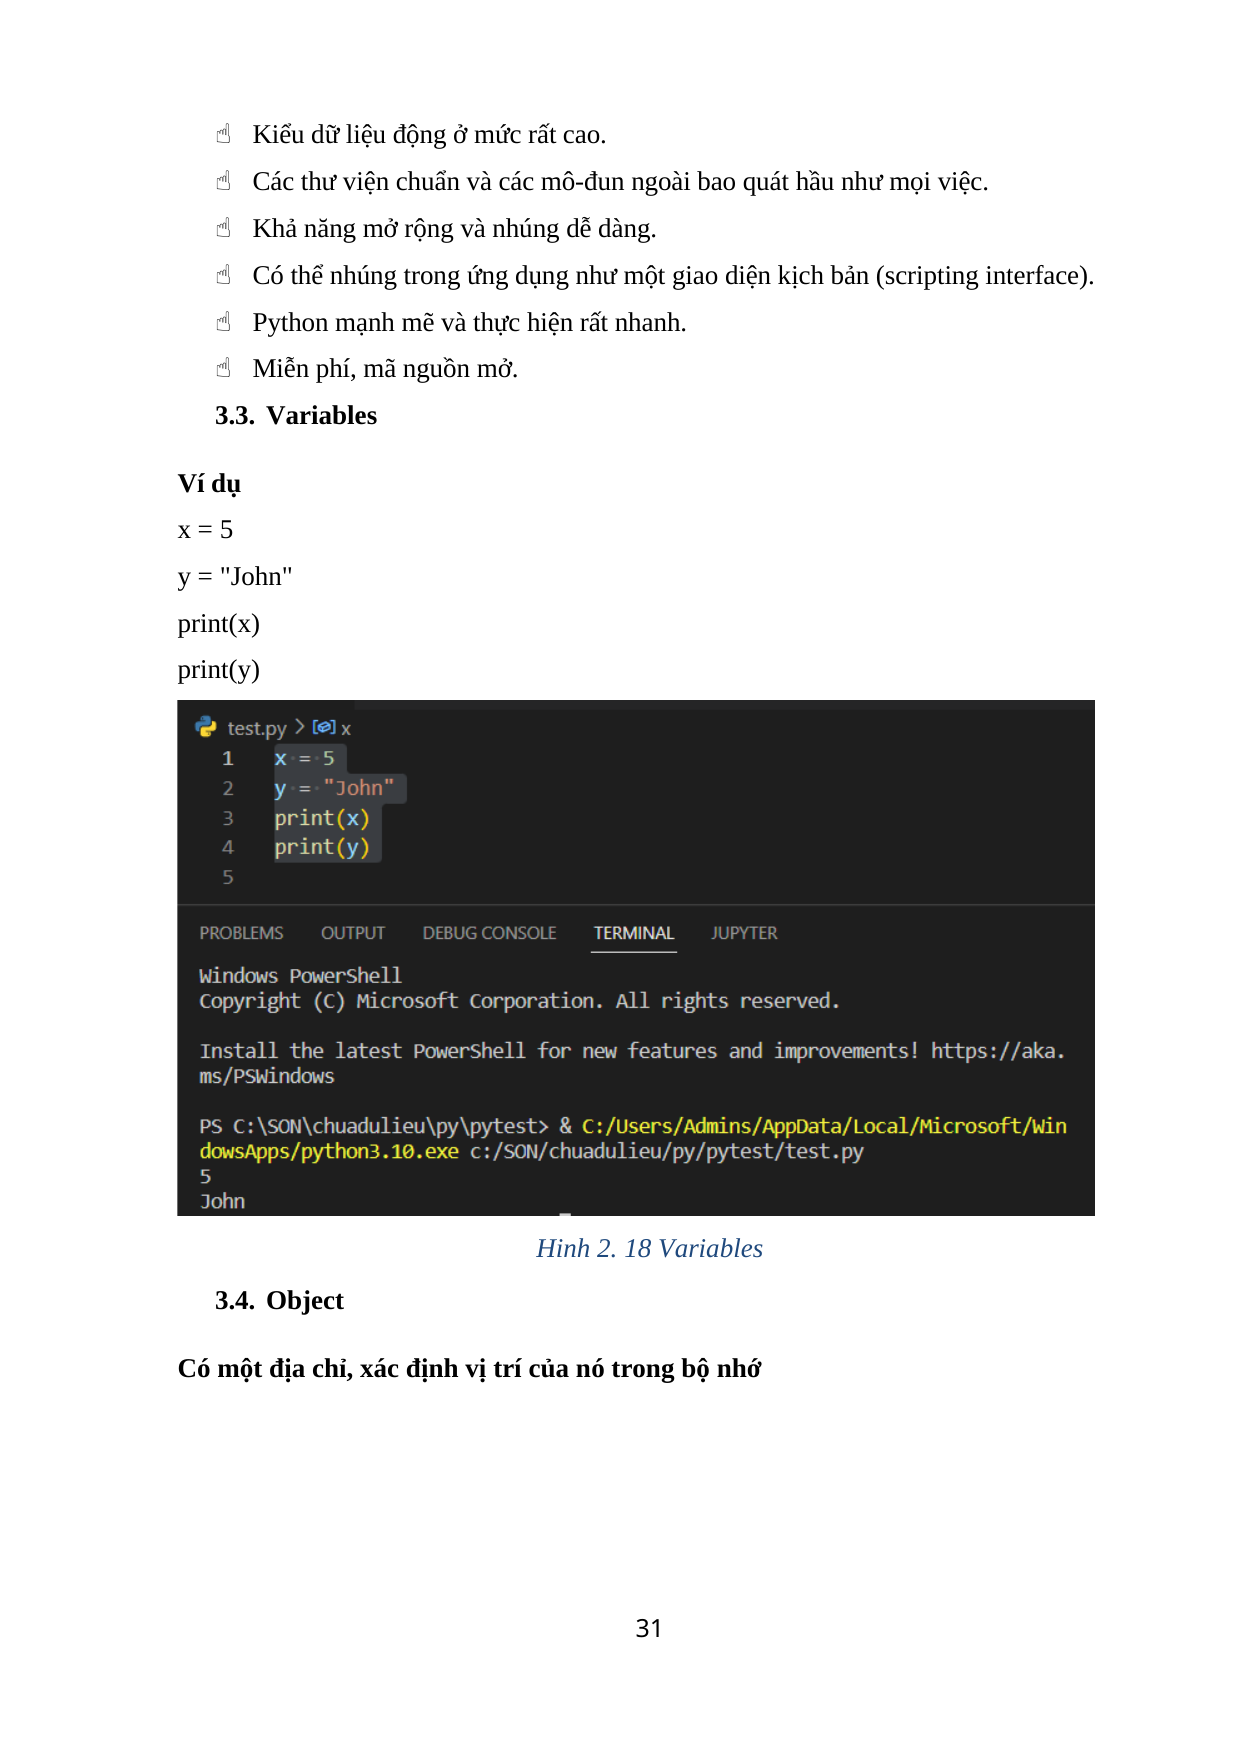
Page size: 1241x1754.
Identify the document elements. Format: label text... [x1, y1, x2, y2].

list Python mạnh mẽ và thực hiện rất nhanh. [215, 306, 1122, 337]
list Object [215, 1284, 1122, 1315]
list Có thể nhúng trong ứng dụng như một giao diện kịch bản (scripting interface). [215, 259, 1122, 290]
picture [177, 700, 1095, 1216]
list Các thư viện chuẩn và các mô-đun ngoài bao quát hầu như mọi việc. [215, 165, 1122, 196]
text Có một địa chỉ, xác định vị trí của nó trong bộ nhớ [177, 1352, 1122, 1383]
text Ví dụ [177, 467, 1122, 498]
list Variables [215, 399, 1122, 431]
text Hinh 2. 18 Variables [177, 1232, 1122, 1263]
list Kiểu dữ liệu động ở mức rất cao. [215, 118, 1122, 149]
list Miễn phí, mã nguồn mở. [215, 352, 1122, 384]
list Khả năng mở rộng và nhúng dễ dàng. [215, 212, 1122, 243]
text x = 5 y = "John" print(x) print(y) [177, 513, 1122, 685]
